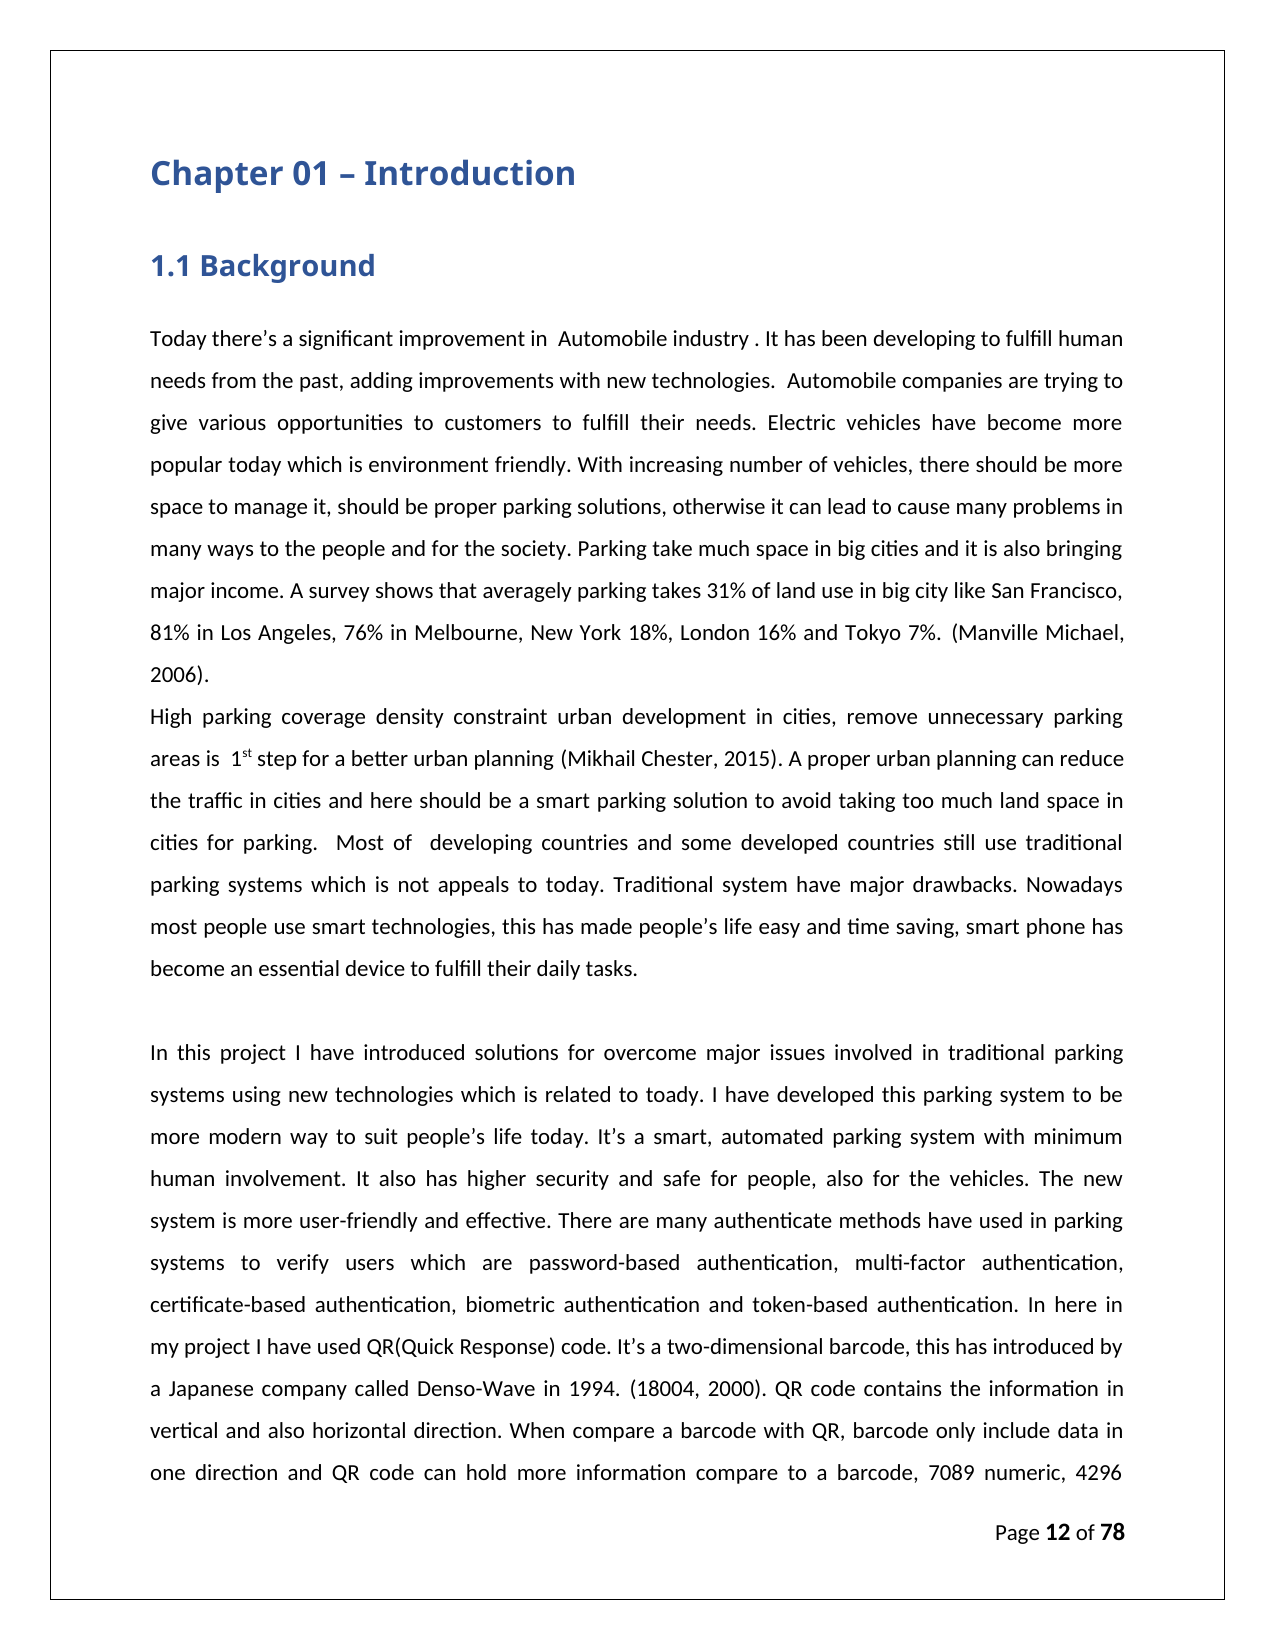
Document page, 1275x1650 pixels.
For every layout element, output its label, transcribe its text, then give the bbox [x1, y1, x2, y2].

text High parking coverage density constraint urban development in cities, remove unnecessary parking areas is 1st step for a better urban planning . A proper urban planning can reduce the traffic in cities and here should be a smart parking solution to avoid taking too much land space in cities for parking. Most of developing countries and some developed countries still use traditional parking systems which is not appeals to today. Traditional system have major drawbacks. Nowadays most people use smart technologies, this has made people’s life easy and time saving, smart phone has become an essential device to fulfill their daily tasks. [150, 702, 1125, 982]
subtitle 1.1 Background [150, 245, 1125, 285]
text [150, 1038, 1125, 1486]
text Today there’s a significant improvement in Automobile industry . It has been developing to fulfill human needs from the past, adding improvements with new technologies. Automobile companies are trying to give various opportunities to customers to fulfill their needs. Electric vehicles have become more popular today which is environment friendly. With increasing number of vehicles, there should be more space to manage it, should be proper parking solutions, otherwise it can lead to cause many problems in many ways to the people and for the society. Parking take much space in big cities and it is also bringing major income. A survey shows that averagely parking takes 31% of land use in big city like San Francisco, 81% in Los Angeles, 76% in Melbourne, New York 18%, London 16% and Tokyo 7%. . [150, 324, 1125, 688]
subtitle Chapter 01 – Introduction [150, 150, 1125, 195]
